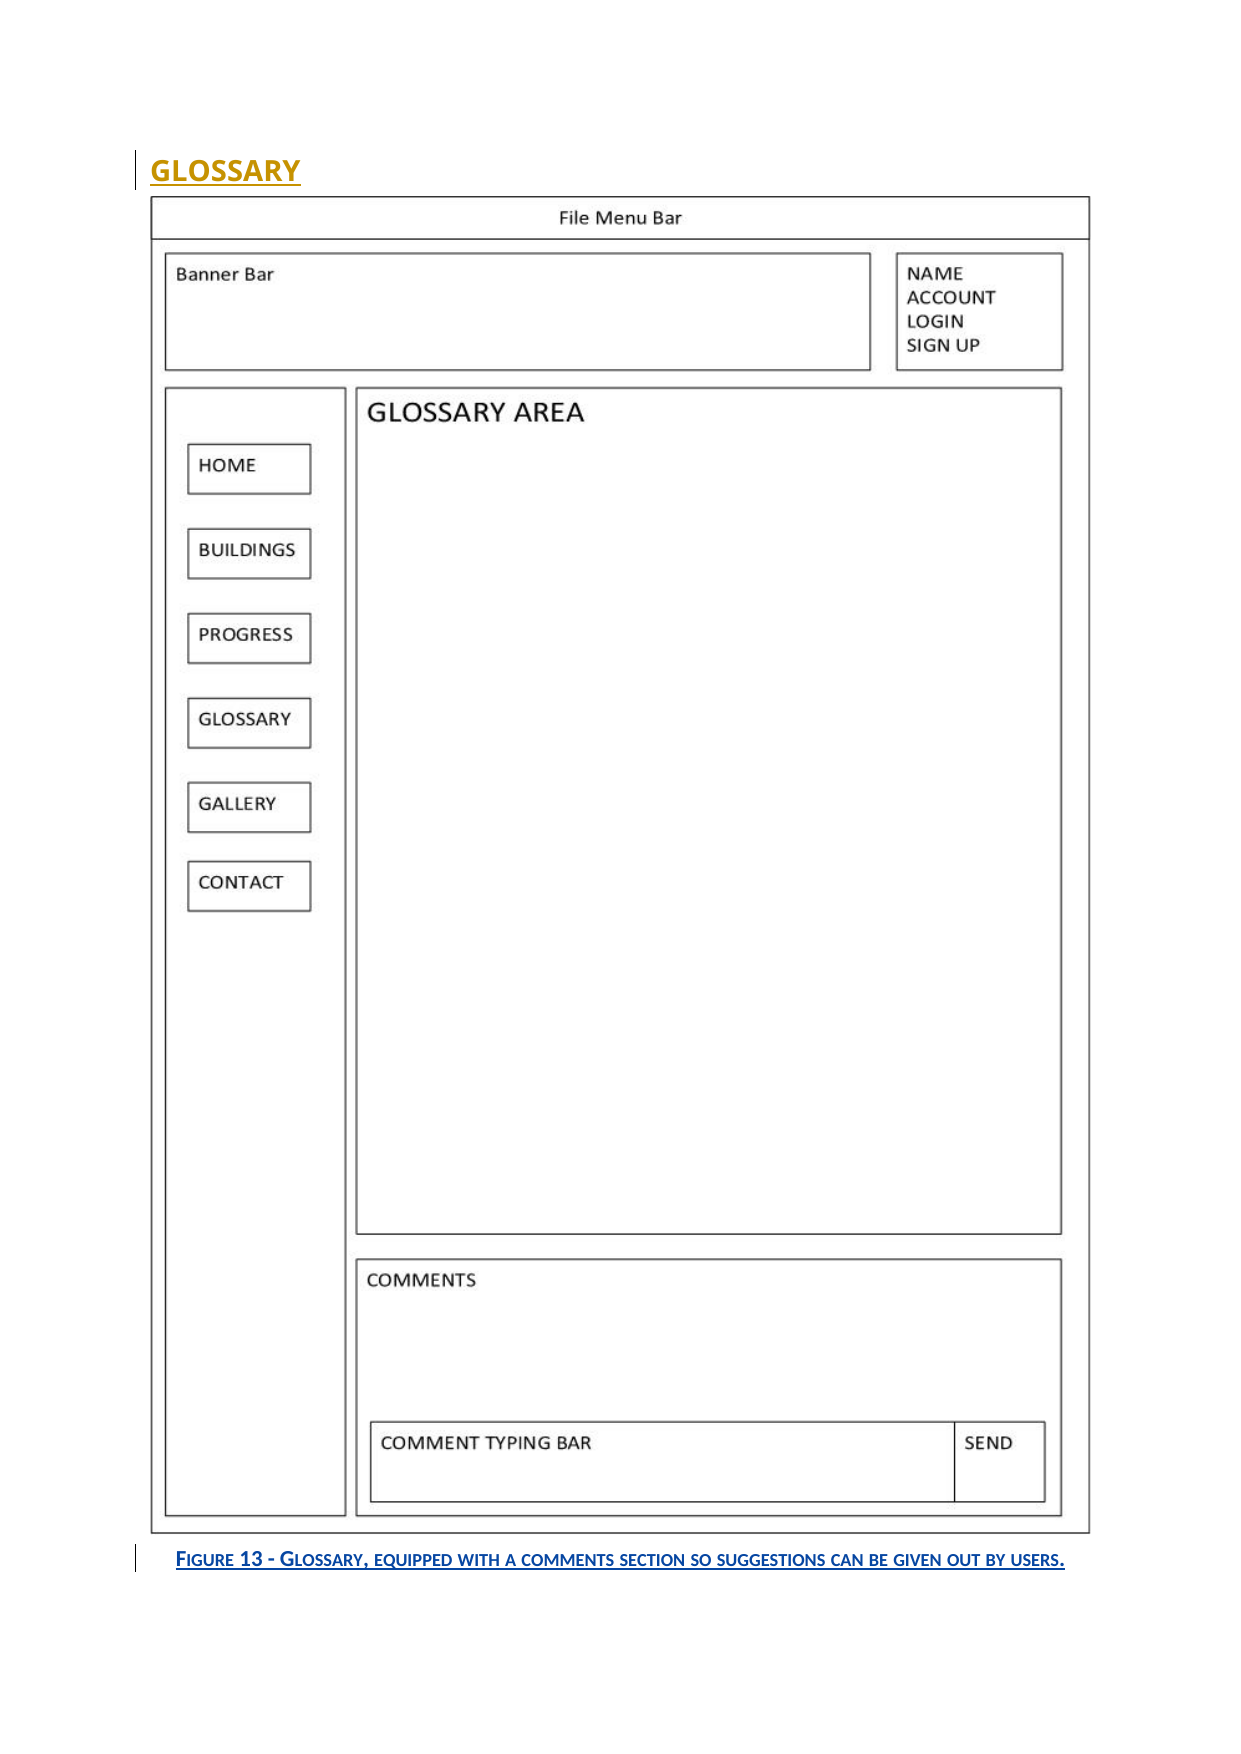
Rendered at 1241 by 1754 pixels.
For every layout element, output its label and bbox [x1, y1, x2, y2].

picture [150, 196, 1091, 1535]
